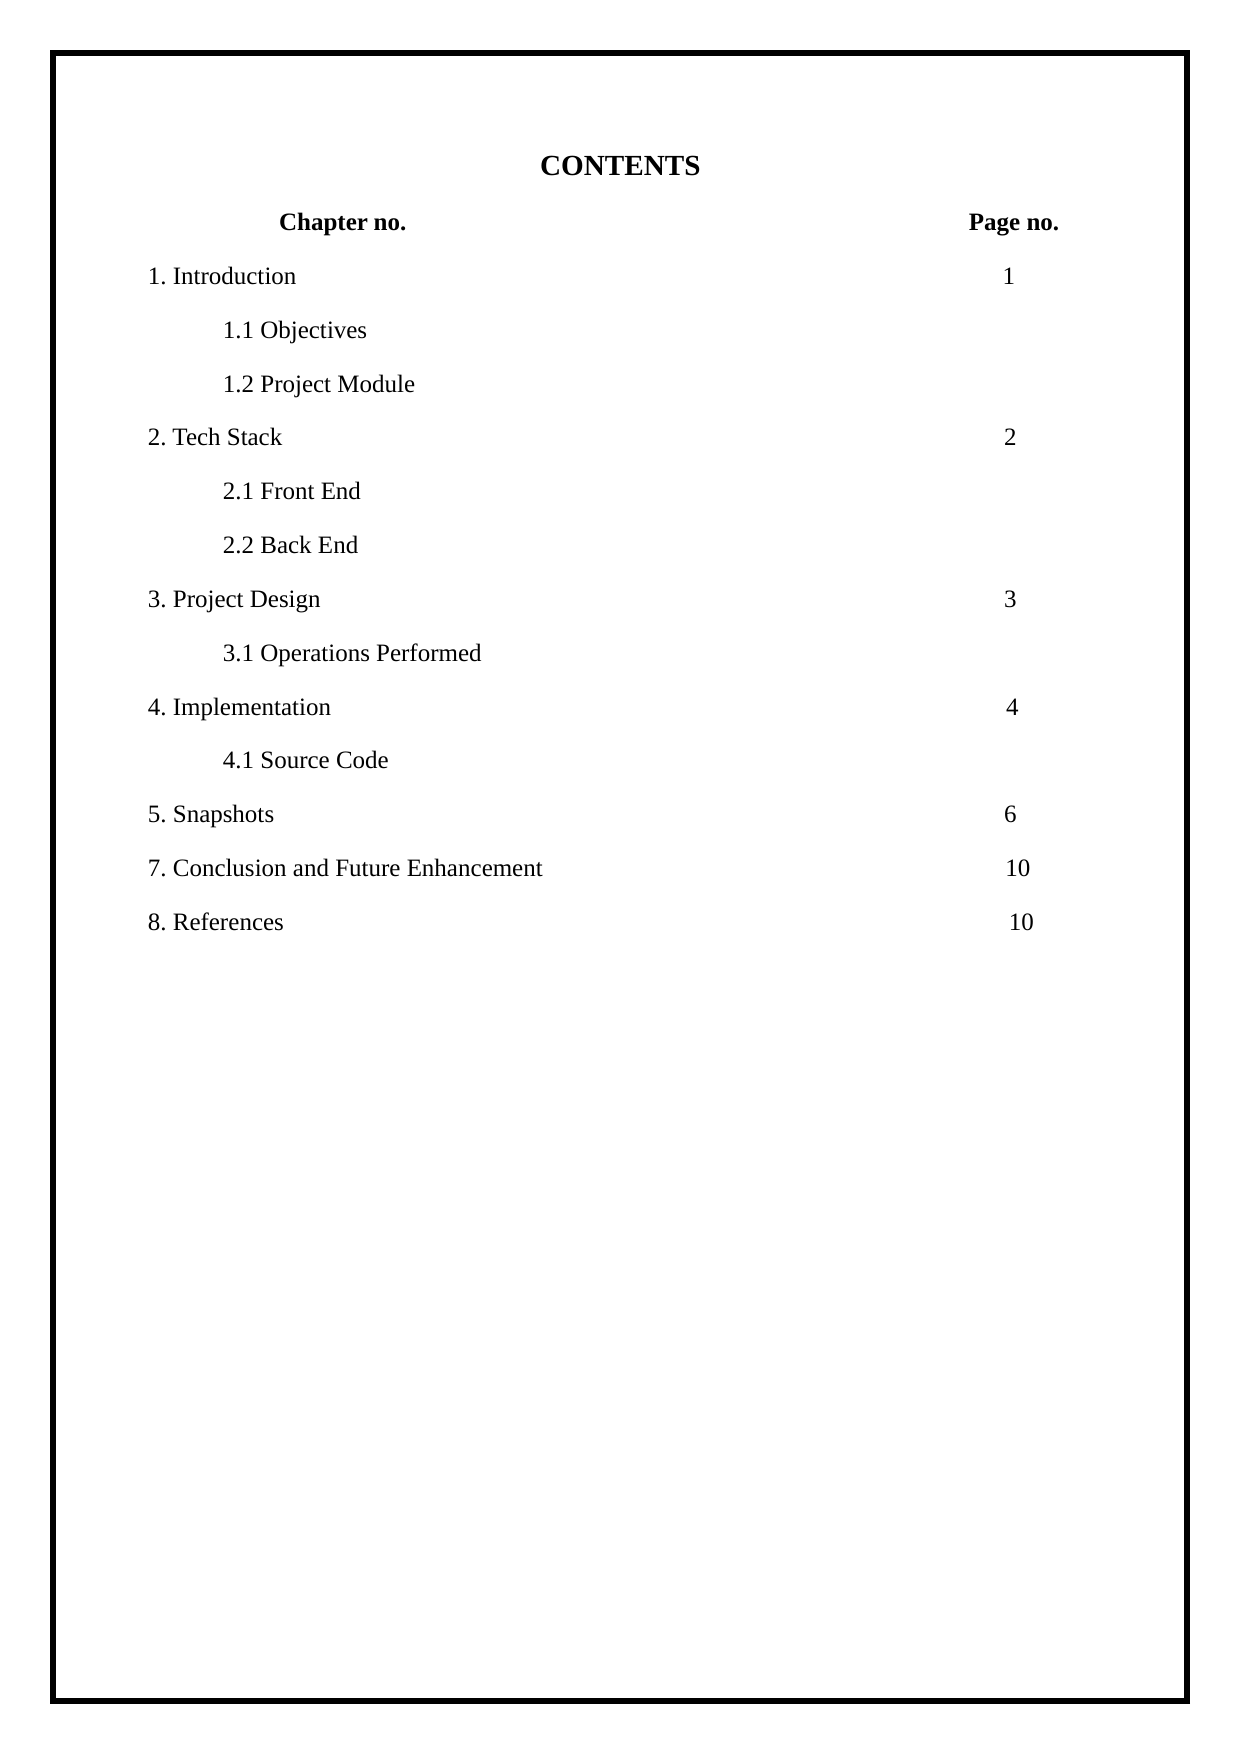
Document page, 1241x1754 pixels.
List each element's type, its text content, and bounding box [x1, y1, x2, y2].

text 4.1 Source Code [148, 746, 1092, 774]
text Chapter no. Page no. [148, 207, 1092, 236]
text 2. Tech Stack 2 [148, 422, 1092, 451]
text 1.2 Project Module [148, 369, 1092, 397]
text 7. Conclusion and Future Enhancement 10 [148, 853, 1092, 882]
text 2.2 Back End [148, 530, 1092, 559]
text 3. Project Design 3 [148, 584, 1092, 613]
text CONTENTS [148, 148, 1092, 181]
text 2.1 Front End [148, 476, 1092, 505]
text 4. Implementation 4 [148, 692, 1092, 721]
text 8. References 10 [148, 907, 1092, 936]
text 5. Snapshots 6 [148, 799, 1092, 828]
text 3.1 Operations Performed [148, 638, 1092, 667]
text 1. Introduction 1 [148, 261, 1092, 290]
text 1.1 Objectives [148, 315, 1092, 343]
